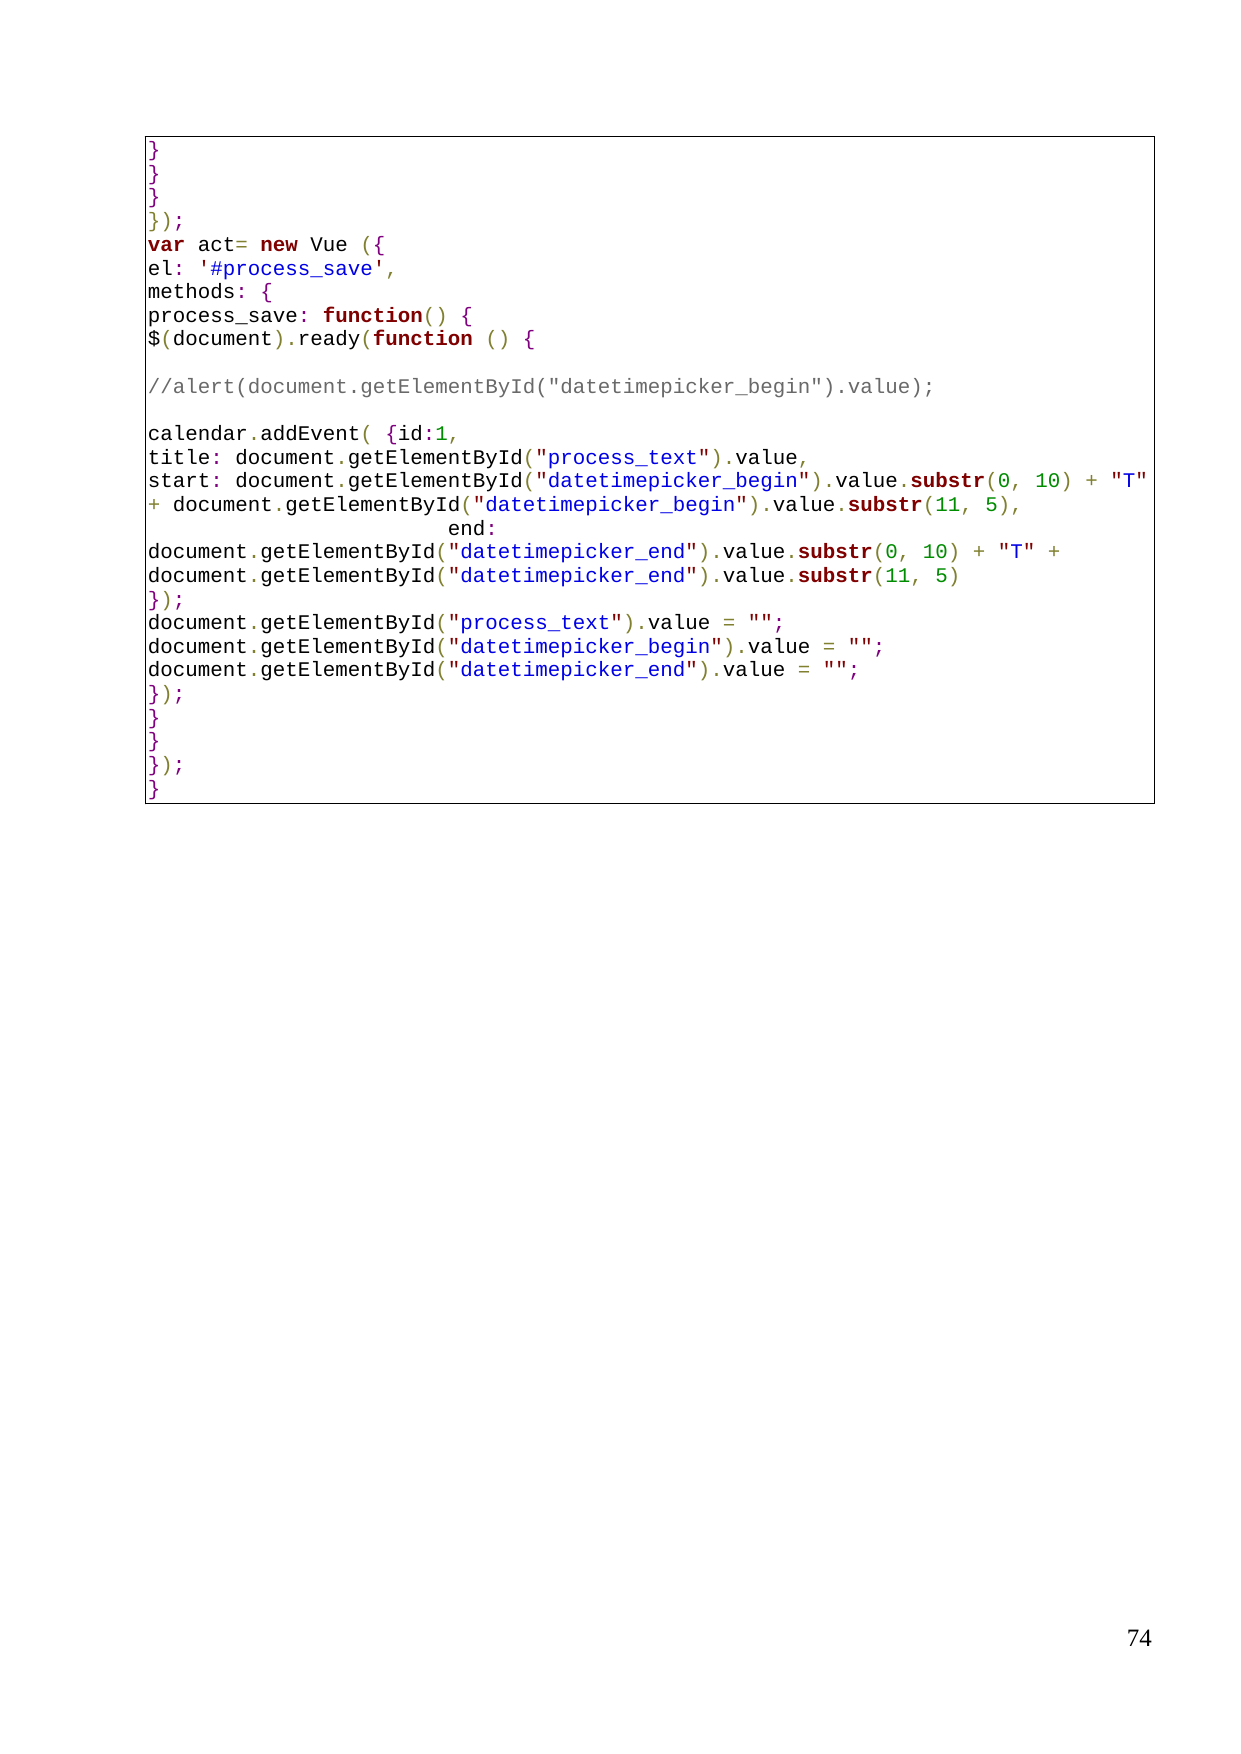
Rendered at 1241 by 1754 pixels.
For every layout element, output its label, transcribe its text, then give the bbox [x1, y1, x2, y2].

text start: document.getElementById("datetimepicker_begin").value.substr(0, 10) + "T" + document.getElementById("datetimepicker_begin").value.substr(11, 5), [148, 470, 1152, 518]
text //alert(document.getElementById("datetimepicker_begin").value); [148, 352, 1152, 399]
text } [148, 163, 1152, 187]
text }); [148, 754, 1152, 774]
text title: document.getElementById("process_text").value, [148, 447, 1152, 470]
text document.getElementById("datetimepicker_end").value = ""; [148, 659, 1152, 683]
text el: '#process_save', [148, 257, 1152, 281]
text process_save: function() { [148, 305, 1152, 328]
text }); [148, 588, 1152, 612]
text end: document.getElementById("datetimepicker_end").value.substr(0, 10) + "T" + document.getElementById("datetimepicker_end").value.substr(11, 5) [148, 518, 1152, 588]
text document.getElementById("datetimepicker_begin").value = ""; [148, 636, 1152, 659]
text } [148, 187, 1152, 210]
text $(document).ready(function () { [148, 328, 1152, 352]
text document.getElementById("process_text").value = ""; [148, 612, 1152, 636]
text } [146, 774, 1154, 803]
text calendar.addEvent( {id:1, [148, 423, 1152, 447]
text var act= new Vue ({ [148, 234, 1152, 257]
text } [148, 707, 1152, 730]
text } [146, 137, 1154, 163]
text }); [148, 210, 1152, 234]
text }); [148, 683, 1152, 707]
text methods: { [148, 281, 1152, 305]
text } [148, 730, 1152, 754]
